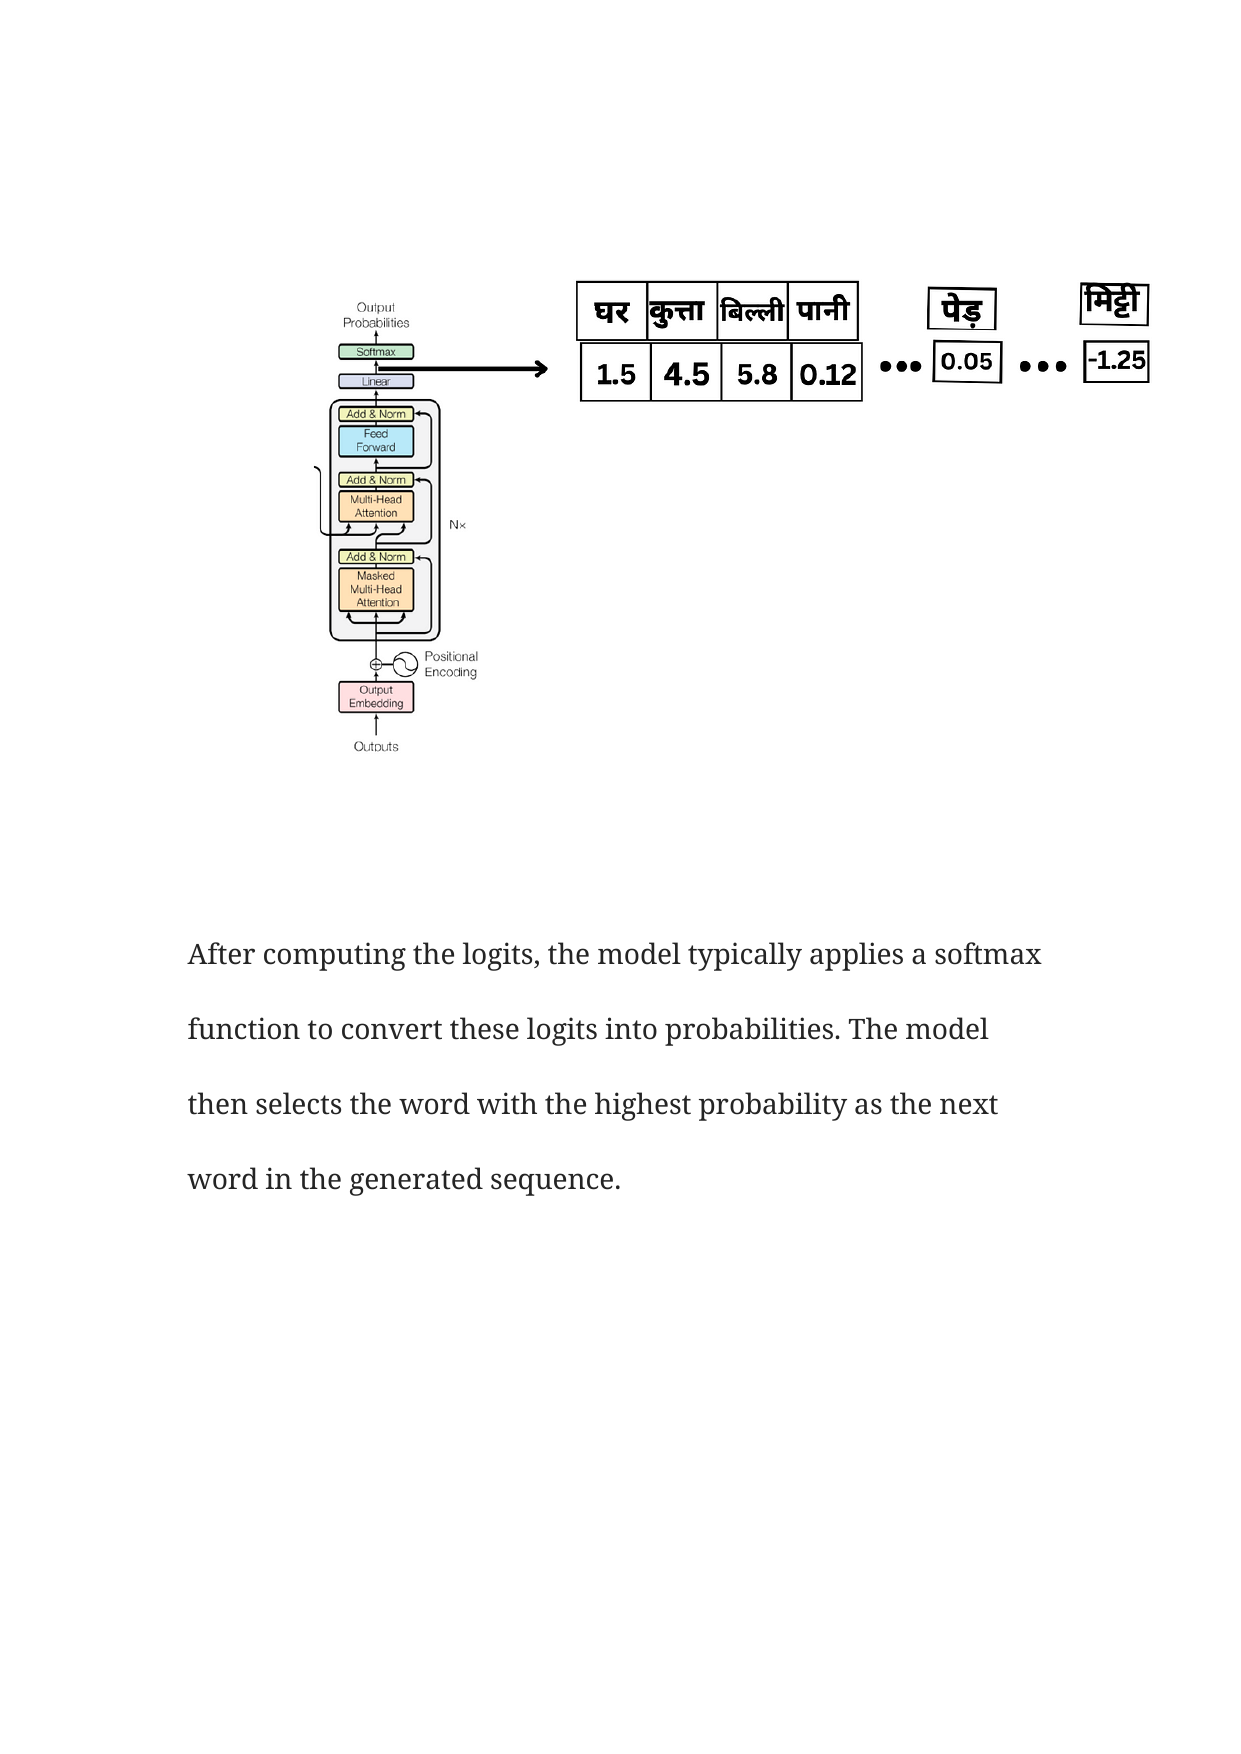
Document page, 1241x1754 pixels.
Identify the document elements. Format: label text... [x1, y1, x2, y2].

picture [187, 164, 1209, 871]
text After computing the logits, the model typically applies a softmax function to convert these logits into probabilities. The model then selects the word with the highest probability as the next word in the generated sequence. [187, 916, 1053, 1216]
